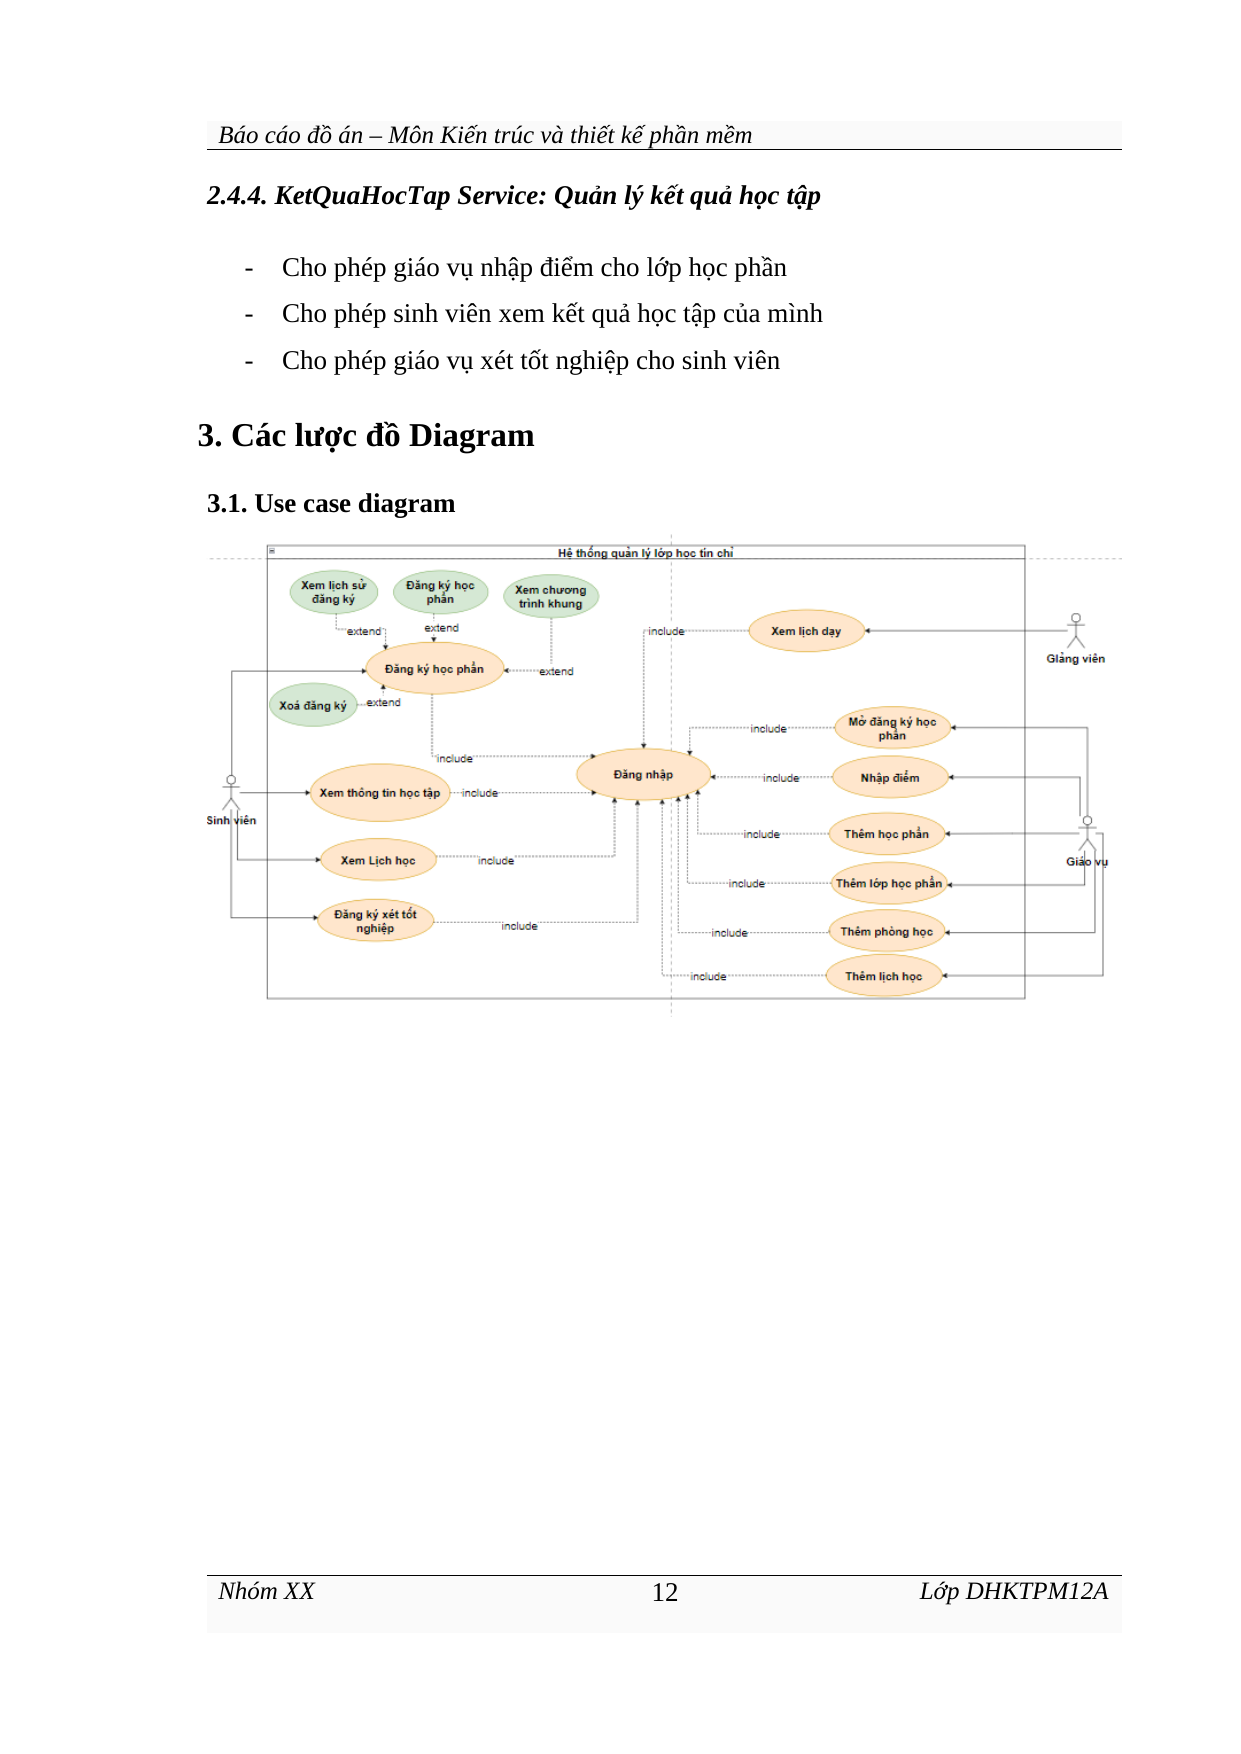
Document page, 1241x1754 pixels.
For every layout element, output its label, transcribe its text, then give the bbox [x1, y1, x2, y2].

list Cho phép giáo vụ xét tốt nghiệp cho sinh viên [244, 344, 1122, 375]
subtitle 3.1. Use case diagram [207, 487, 1122, 518]
subtitle 2.4.4. KetQuaHocTap Service: Quản lý kết quả học tập [207, 179, 1122, 210]
list Cho phép giáo vụ nhập điểm cho lớp học phần [244, 251, 1122, 282]
subtitle 3. Các lược đồ Diagram [197, 416, 1122, 454]
list Cho phép sinh viên xem kết quả học tập của mình [244, 297, 1122, 328]
picture [206, 533, 1122, 1017]
